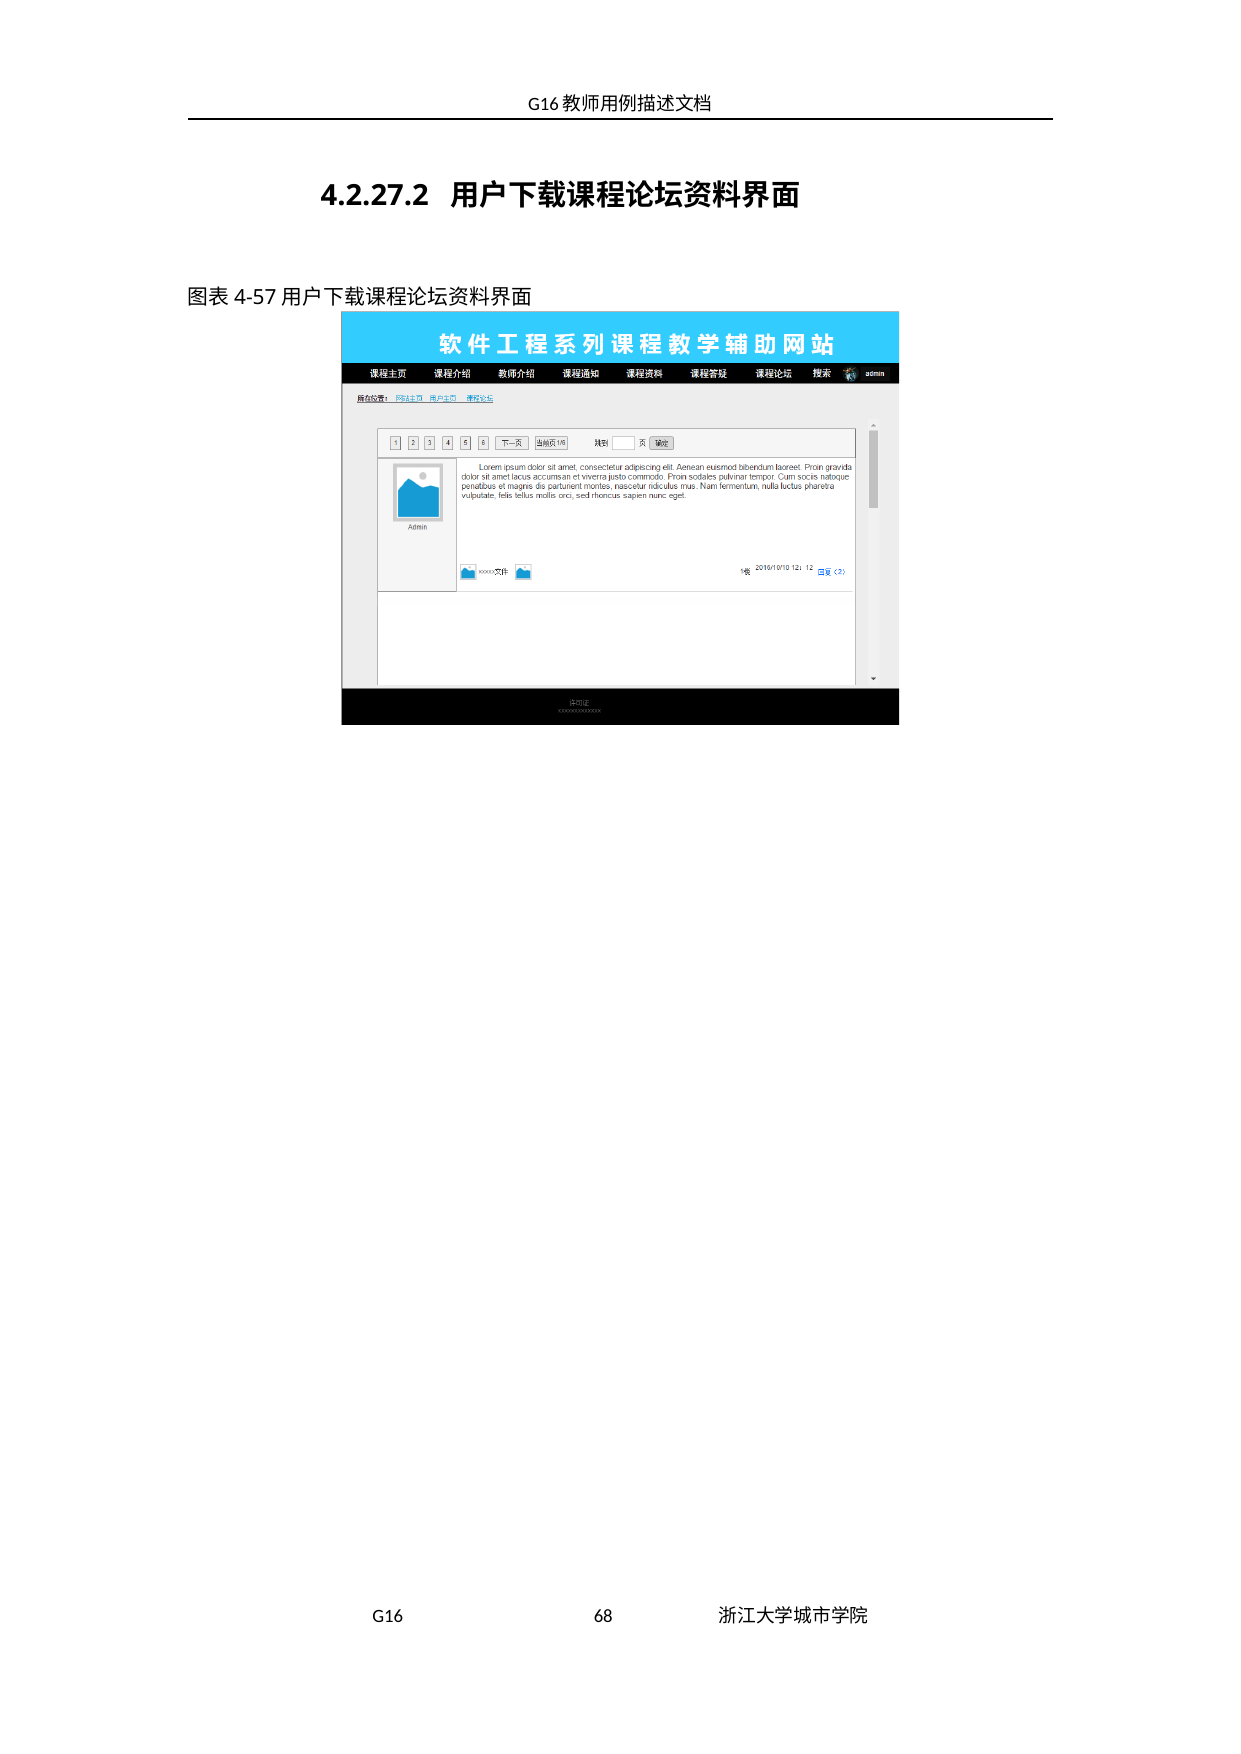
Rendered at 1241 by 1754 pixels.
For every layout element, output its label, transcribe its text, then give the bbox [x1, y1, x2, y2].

picture [341, 311, 900, 725]
subtitle 用户下载课程论坛资料界面 [320, 160, 1053, 225]
